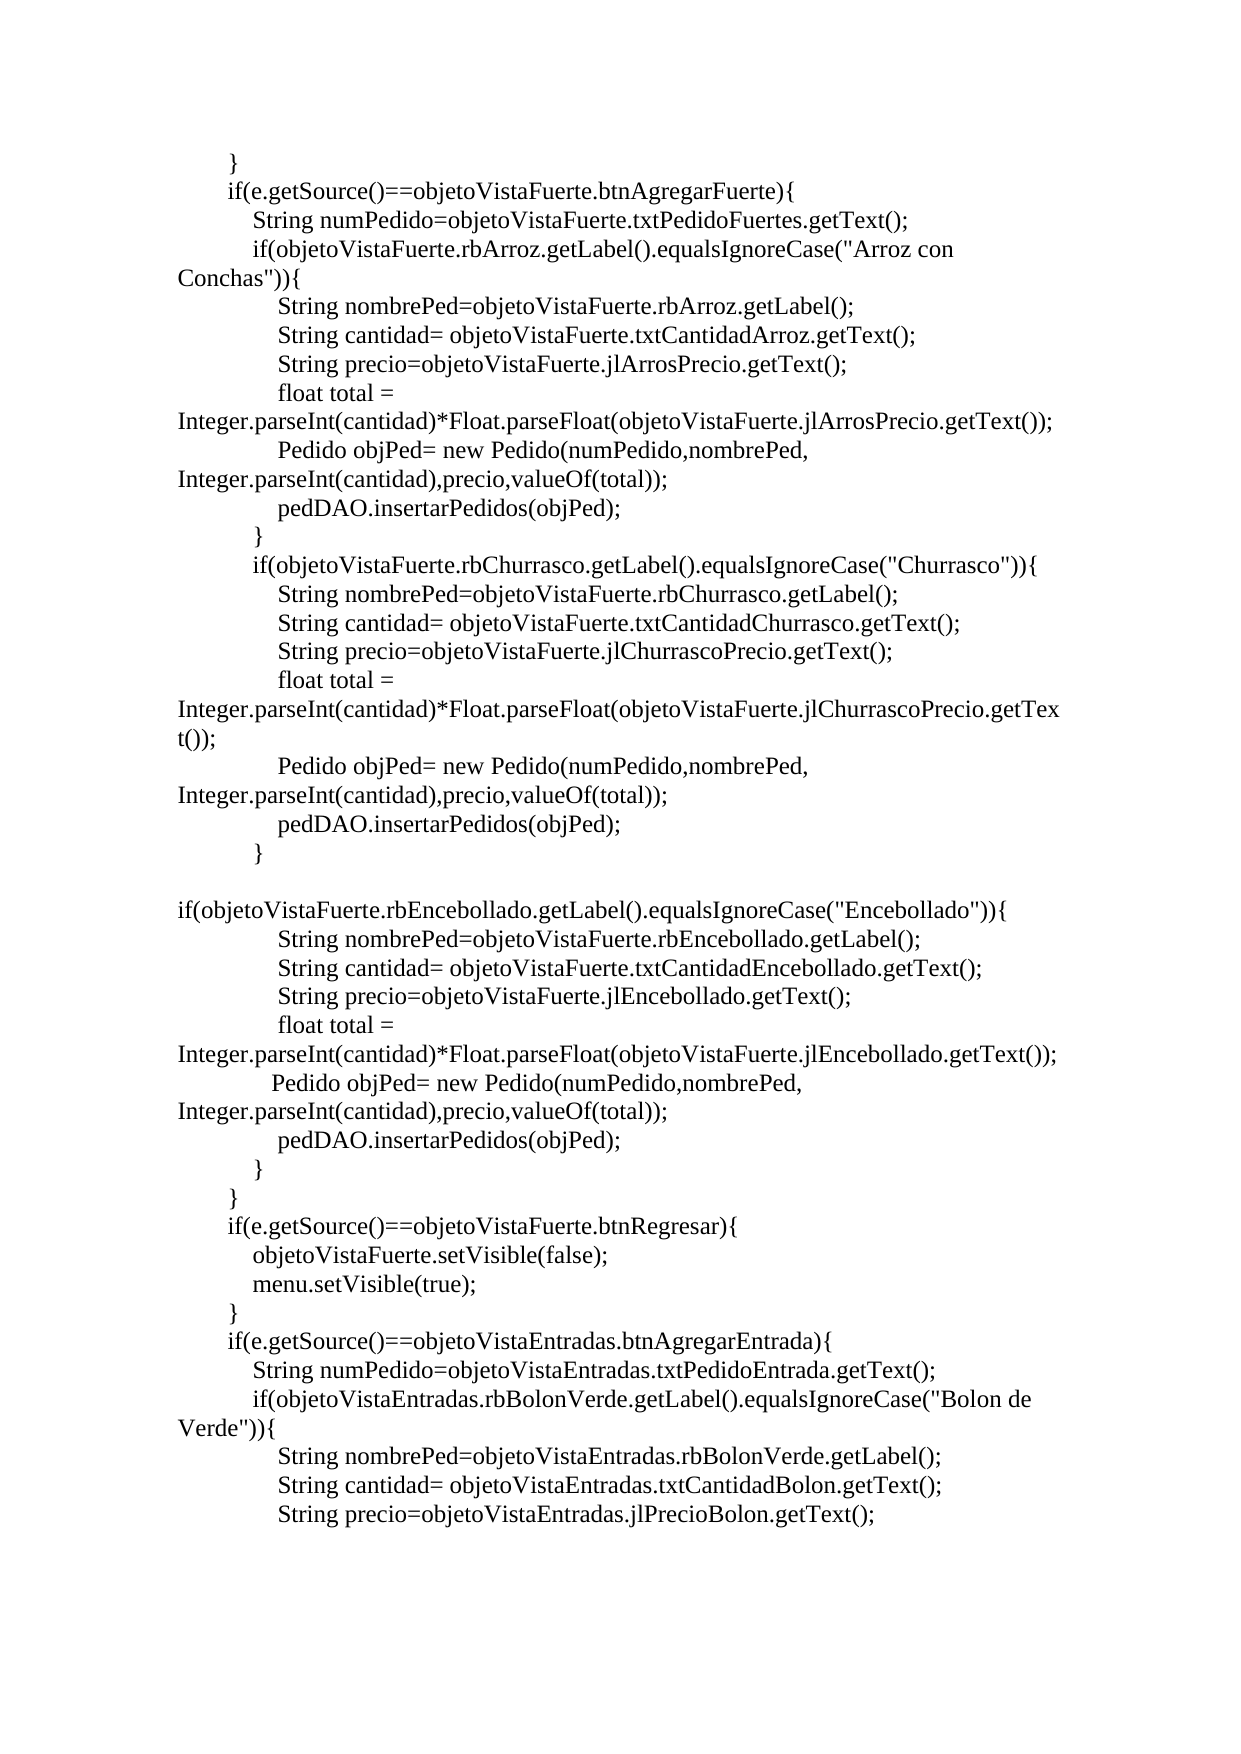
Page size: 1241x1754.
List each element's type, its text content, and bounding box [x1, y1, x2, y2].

text String precio=objetoVistaFuerte.jlChurrascoPrecio.getText(); [177, 636, 1063, 665]
text String nombrePed=objetoVistaFuerte.rbEncebollado.getLabel(); [177, 924, 1063, 953]
text String cantidad= objetoVistaEntradas.txtCantidadBolon.getText(); [177, 1470, 1063, 1499]
text } [177, 838, 1063, 866]
text pedDAO.insertarPedidos(objPed); [177, 809, 1063, 838]
text } [177, 148, 1063, 176]
text float total = Integer.parseInt(cantidad)*Float.parseFloat(objetoVistaFuerte.jlArrosPrecio.getText()); [177, 378, 1063, 435]
text String precio=objetoVistaFuerte.jlEncebollado.getText(); [177, 981, 1063, 1010]
text Pedido objPed= new Pedido(numPedido,nombrePed, Integer.parseInt(cantidad),precio,valueOf(total)); [177, 435, 1063, 493]
text if(objetoVistaFuerte.rbChurrasco.getLabel().equalsIgnoreCase("Churrasco")){ [177, 550, 1063, 579]
text } [177, 1298, 1063, 1326]
text String nombrePed=objetoVistaFuerte.rbChurrasco.getLabel(); [177, 579, 1063, 608]
text String numPedido=objetoVistaEntradas.txtPedidoEntrada.getText(); [177, 1355, 1063, 1384]
text if(e.getSource()==objetoVistaFuerte.btnAgregarFuerte){ [177, 176, 1063, 205]
text float total = Integer.parseInt(cantidad)*Float.parseFloat(objetoVistaFuerte.jlChurrascoPrecio.getText()); [177, 665, 1063, 751]
text float total = Integer.parseInt(cantidad)*Float.parseFloat(objetoVistaFuerte.jlEncebollado.getText()); [177, 1010, 1063, 1068]
text String precio=objetoVistaEntradas.jlPrecioBolon.getText(); [177, 1499, 1063, 1528]
text if(objetoVistaEntradas.rbBolonVerde.getLabel().equalsIgnoreCase("Bolon de Verde")){ [177, 1384, 1063, 1441]
text if(e.getSource()==objetoVistaFuerte.btnRegresar){ [177, 1211, 1063, 1240]
text Pedido objPed= new Pedido(numPedido,nombrePed, Integer.parseInt(cantidad),precio,valueOf(total)); [177, 751, 1063, 809]
text if(objetoVistaFuerte.rbEncebollado.getLabel().equalsIgnoreCase("Encebollado")){ [177, 866, 1063, 924]
text } [177, 1183, 1063, 1211]
text menu.setVisible(true); [177, 1269, 1063, 1298]
text String nombrePed=objetoVistaFuerte.rbArroz.getLabel(); [177, 291, 1063, 320]
text } [177, 1154, 1063, 1183]
text if(e.getSource()==objetoVistaEntradas.btnAgregarEntrada){ [177, 1326, 1063, 1355]
text objetoVistaFuerte.setVisible(false); [177, 1240, 1063, 1269]
text String cantidad= objetoVistaFuerte.txtCantidadEncebollado.getText(); [177, 953, 1063, 981]
text String numPedido=objetoVistaFuerte.txtPedidoFuertes.getText(); [177, 205, 1063, 234]
text if(objetoVistaFuerte.rbArroz.getLabel().equalsIgnoreCase("Arroz con Conchas")){ [177, 234, 1063, 291]
text String cantidad= objetoVistaFuerte.txtCantidadChurrasco.getText(); [177, 608, 1063, 636]
text } [177, 521, 1063, 550]
text pedDAO.insertarPedidos(objPed); [177, 493, 1063, 521]
text String nombrePed=objetoVistaEntradas.rbBolonVerde.getLabel(); [177, 1441, 1063, 1470]
text String cantidad= objetoVistaFuerte.txtCantidadArroz.getText(); [177, 320, 1063, 349]
text pedDAO.insertarPedidos(objPed); [177, 1125, 1063, 1154]
text Pedido objPed= new Pedido(numPedido,nombrePed, Integer.parseInt(cantidad),precio,valueOf(total)); [177, 1068, 1063, 1125]
text String precio=objetoVistaFuerte.jlArrosPrecio.getText(); [177, 349, 1063, 378]
